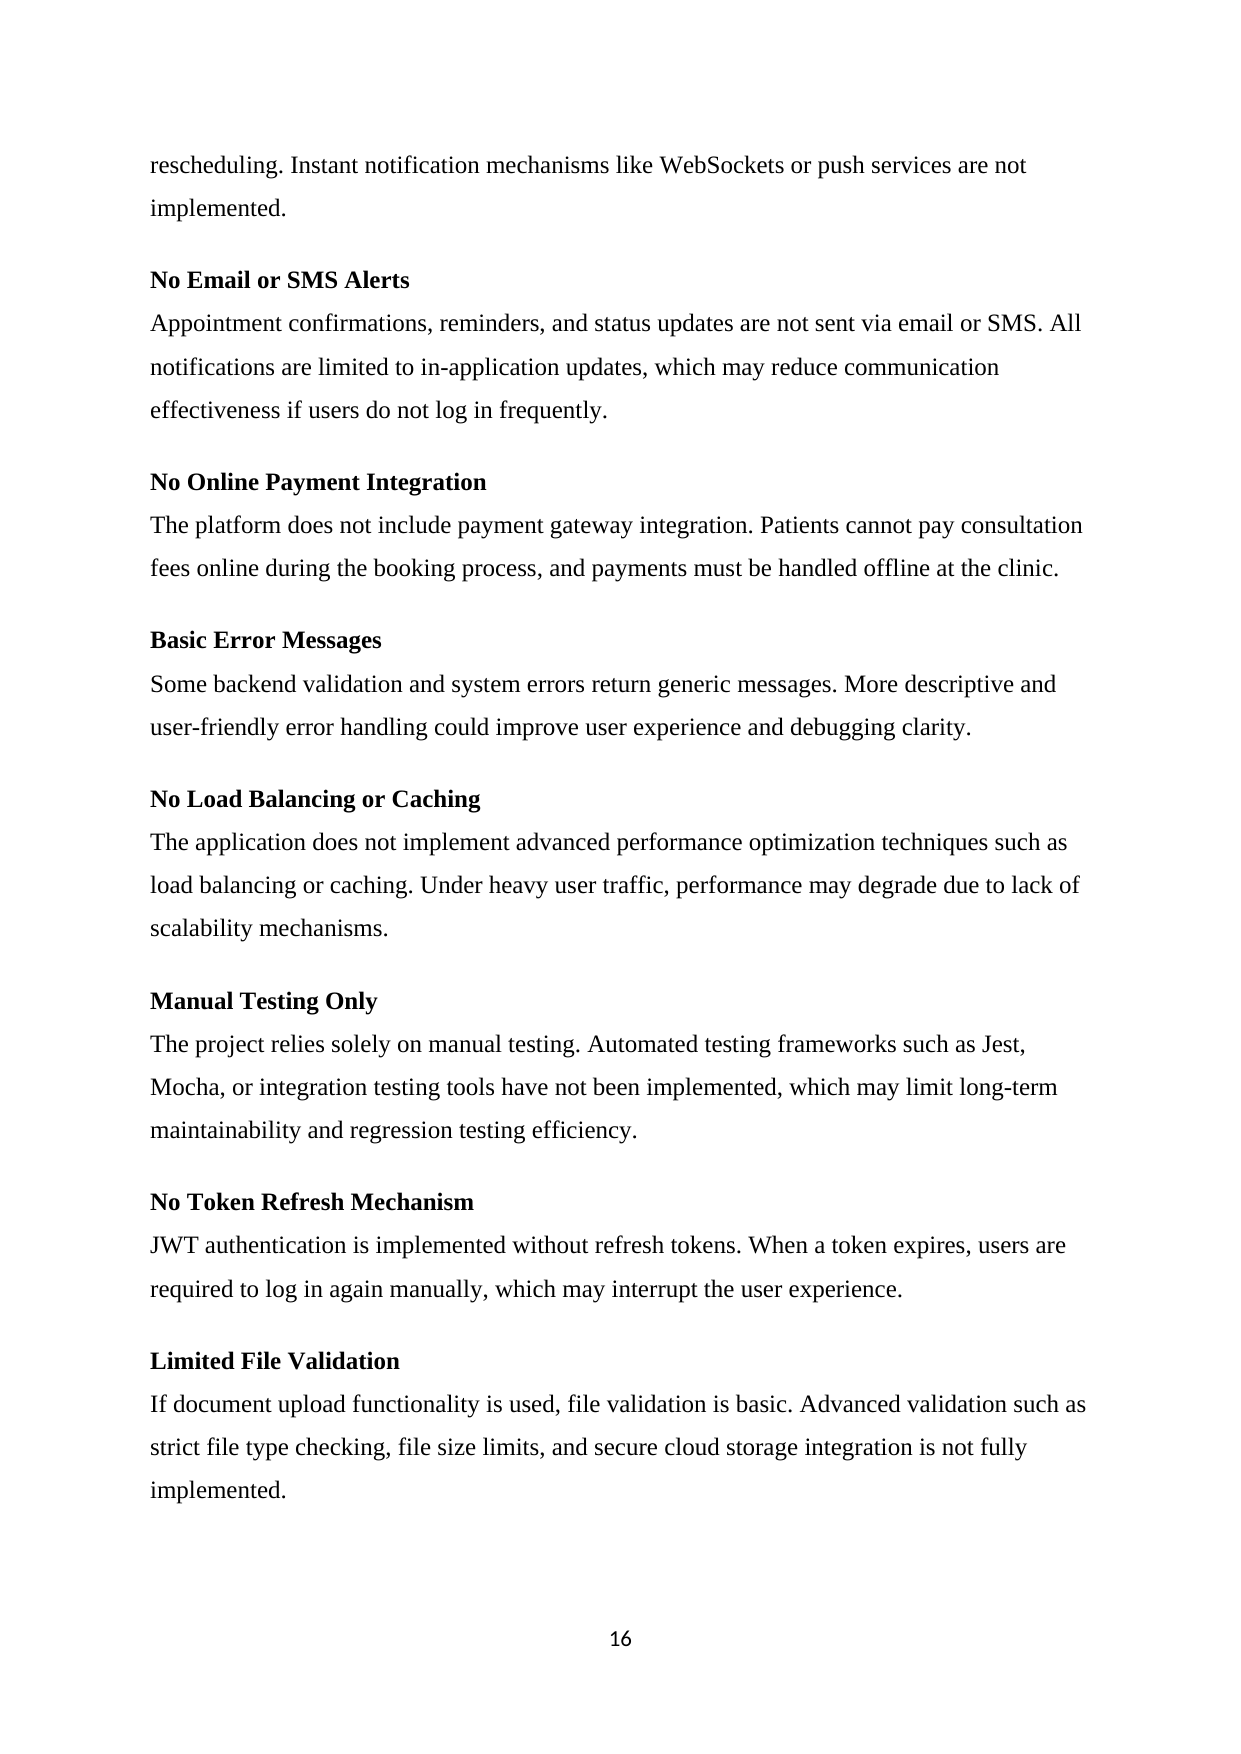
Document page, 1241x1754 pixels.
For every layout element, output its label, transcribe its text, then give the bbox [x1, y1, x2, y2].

text No Token Refresh Mechanism JWT authentication is implemented without refresh tokens. When a token expires, users are required to log in again manually, which may interrupt the user experience. [150, 1187, 1090, 1302]
text No Online Payment Integration The platform does not include payment gateway integration. Patients cannot pay consultation fees online during the booking process, and payments must be handled offline at the clinic. [150, 467, 1090, 582]
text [150, 150, 1090, 222]
text Basic Error Messages Some backend validation and system errors return generic messages. More descriptive and user-friendly error handling could improve user experience and debugging clarity. [150, 626, 1090, 741]
text Limited File Validation If document upload functionality is used, file validation is basic. Advanced validation such as strict file type checking, file size limits, and secure cloud storage integration is not fully implemented. [150, 1346, 1090, 1504]
text Manual Testing Only The project relies solely on manual testing. Automated testing frameworks such as Jest, Mocha, or integration testing tools have not been implemented, which may limit long-term maintainability and regression testing efficiency. [150, 986, 1090, 1144]
text No Email or SMS Alerts Appointment confirmations, reminders, and status updates are not sent via email or SMS. All notifications are limited to in-application updates, which may reduce communication effectiveness if users do not log in frequently. [150, 265, 1090, 423]
text No Load Balancing or Caching The application does not implement advanced performance optimization techniques such as load balancing or caching. Under heavy user traffic, performance may degrade due to lack of scalability mechanisms. [150, 784, 1090, 942]
